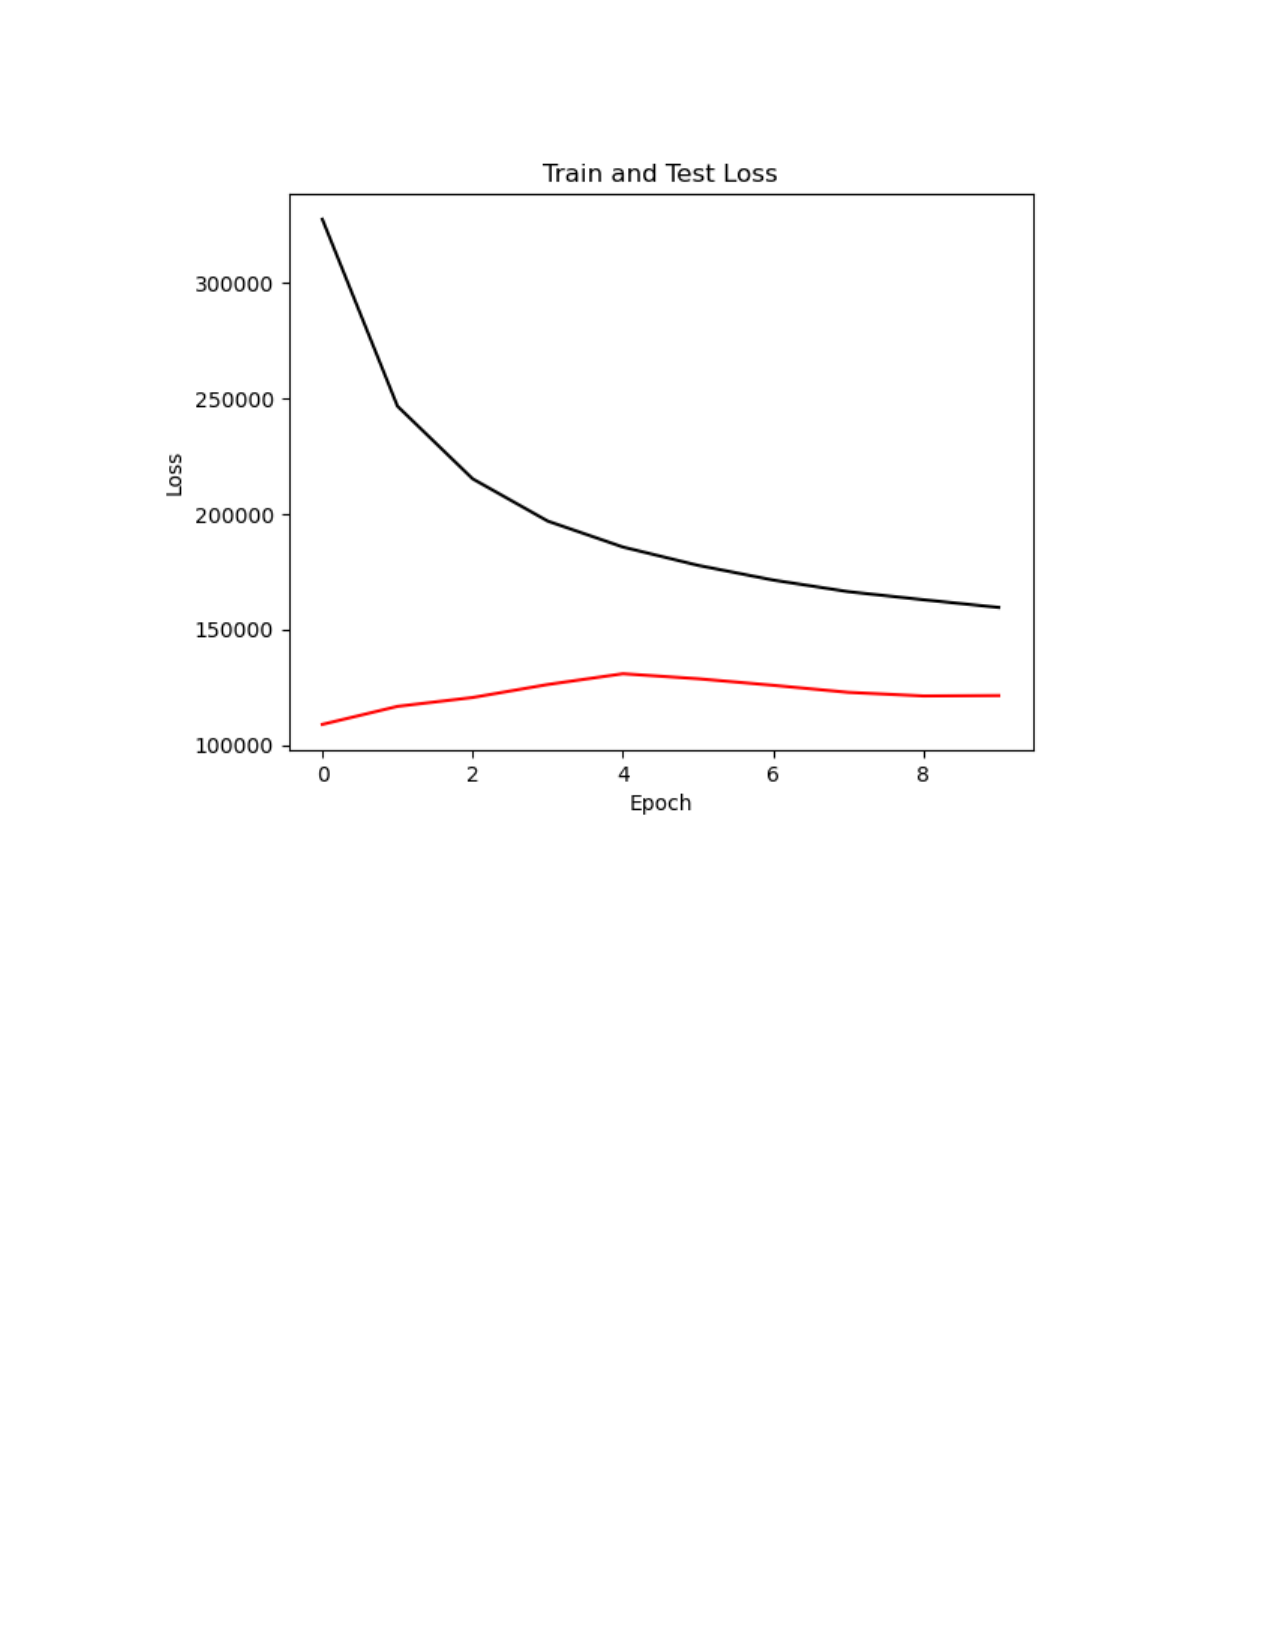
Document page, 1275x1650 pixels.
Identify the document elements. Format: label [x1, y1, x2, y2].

picture [150, 150, 1047, 830]
